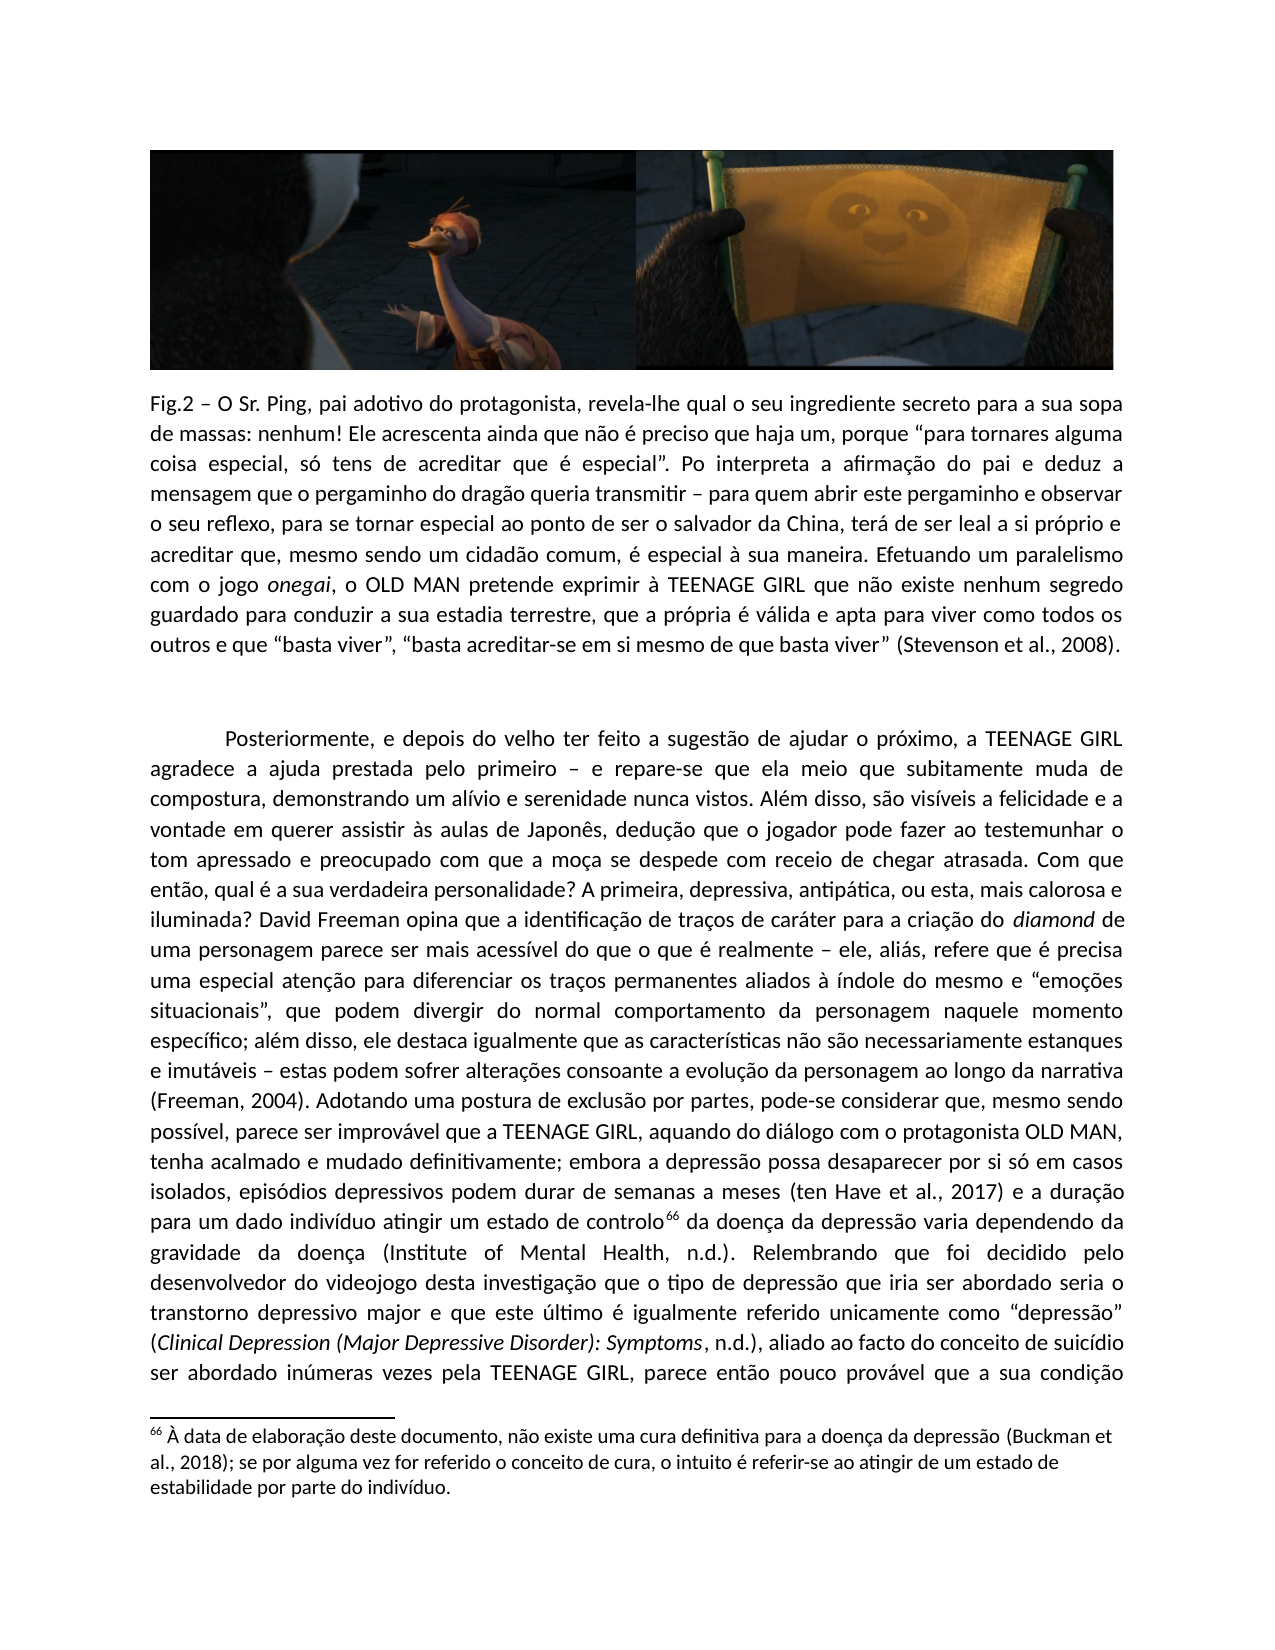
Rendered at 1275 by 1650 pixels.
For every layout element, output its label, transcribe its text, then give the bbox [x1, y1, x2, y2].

picture [150, 150, 1114, 370]
text Fig.2 – O Sr. Ping, pai adotivo do protagonista, revela-lhe qual o seu ingrediente secreto para a sua sopa de massas: nenhum! Ele acrescenta ainda que não é preciso que haja um, porque “para tornares alguma coisa especial, só tens de acreditar que é especial”. Po interpreta a afirmação do pai e deduz a mensagem que o pergaminho do dragão queria transmitir – para quem abrir este pergaminho e observar o seu reflexo, para se tornar especial ao ponto de ser o salvador da China, terá de ser leal a si próprio e acreditar que, mesmo sendo um cidadão comum, é especial à sua maneira. Efetuando um paralelismo com o jogo onegai, o OLD MAN pretende exprimir à TEENAGE GIRL que não existe nenhum segredo guardado para conduzir a sua estadia terrestre, que a própria é válida e apta para viver como todos os outros e que “basta viver”, “basta acreditar-se em si mesmo de que basta viver” (Stevenson et al., 2008). [150, 389, 1125, 658]
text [150, 724, 1125, 1386]
